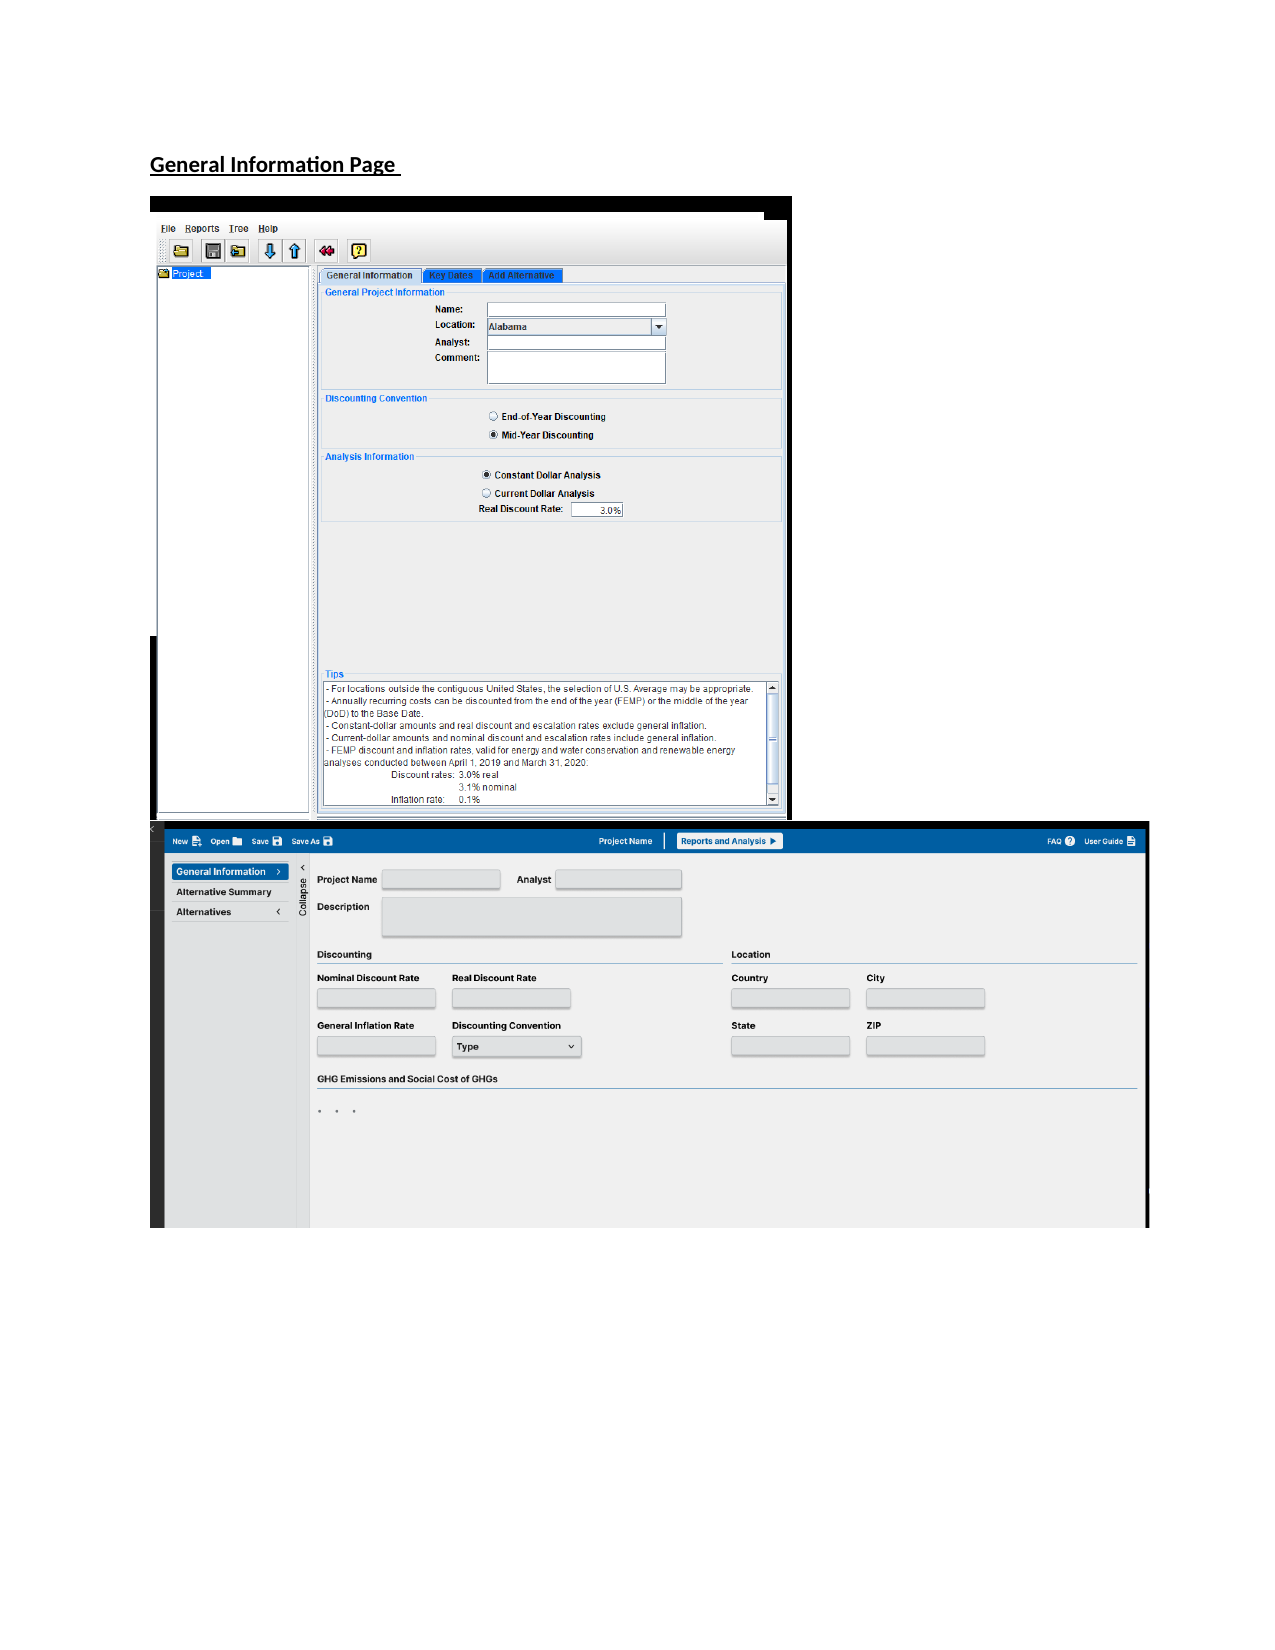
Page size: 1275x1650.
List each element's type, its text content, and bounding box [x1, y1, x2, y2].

picture [150, 821, 1150, 1228]
text General Information Page [150, 150, 1125, 178]
